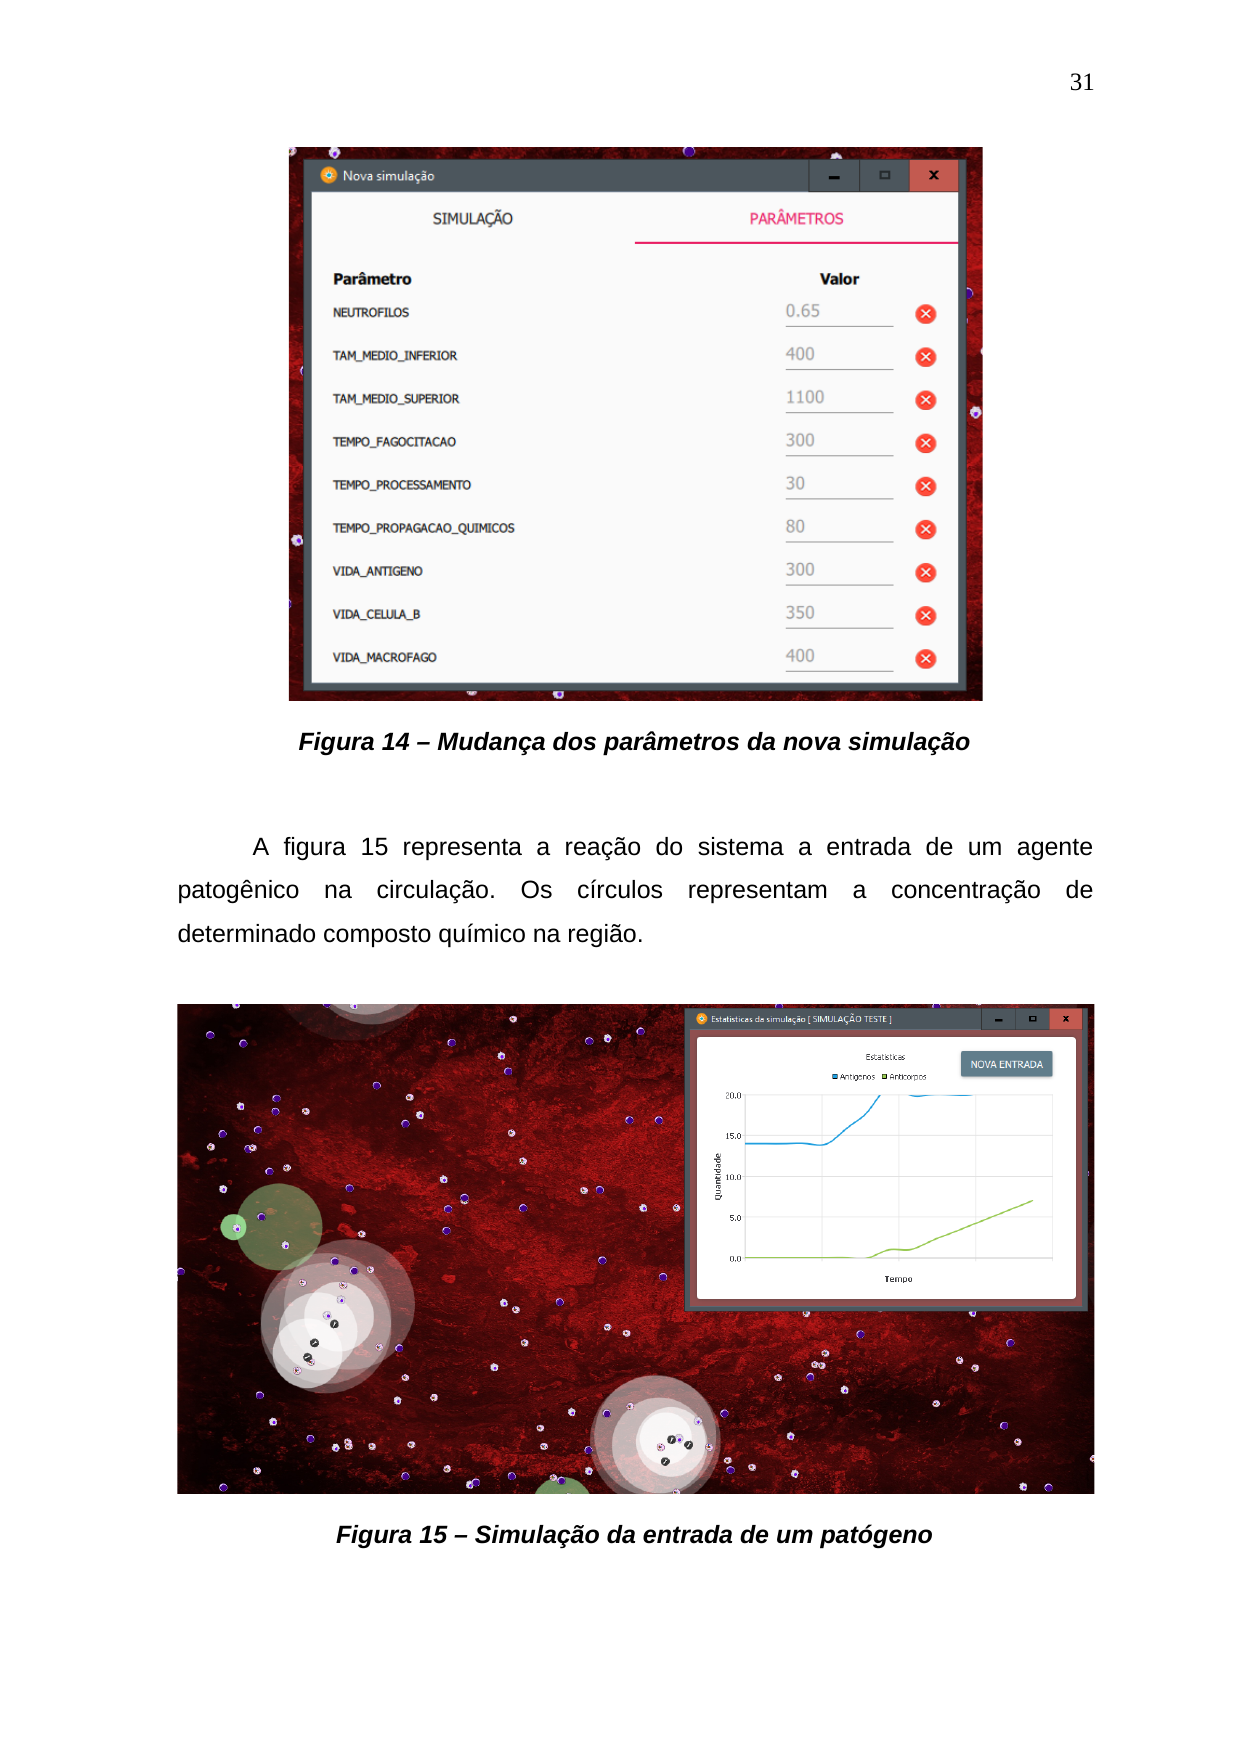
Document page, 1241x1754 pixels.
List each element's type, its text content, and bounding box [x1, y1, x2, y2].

text A figura 15 representa a reação do sistema a entrada de um agente patogênico na circulação. Os círculos representam a concentração de determinado composto químico na região. [177, 832, 1094, 947]
text Figura 15 – Simulação da entrada de um patógeno [177, 1519, 1094, 1548]
text Figura 14 – Mudança dos parâmetros da nova simulação [177, 726, 1094, 755]
picture [288, 147, 983, 701]
picture [177, 1003, 1095, 1494]
